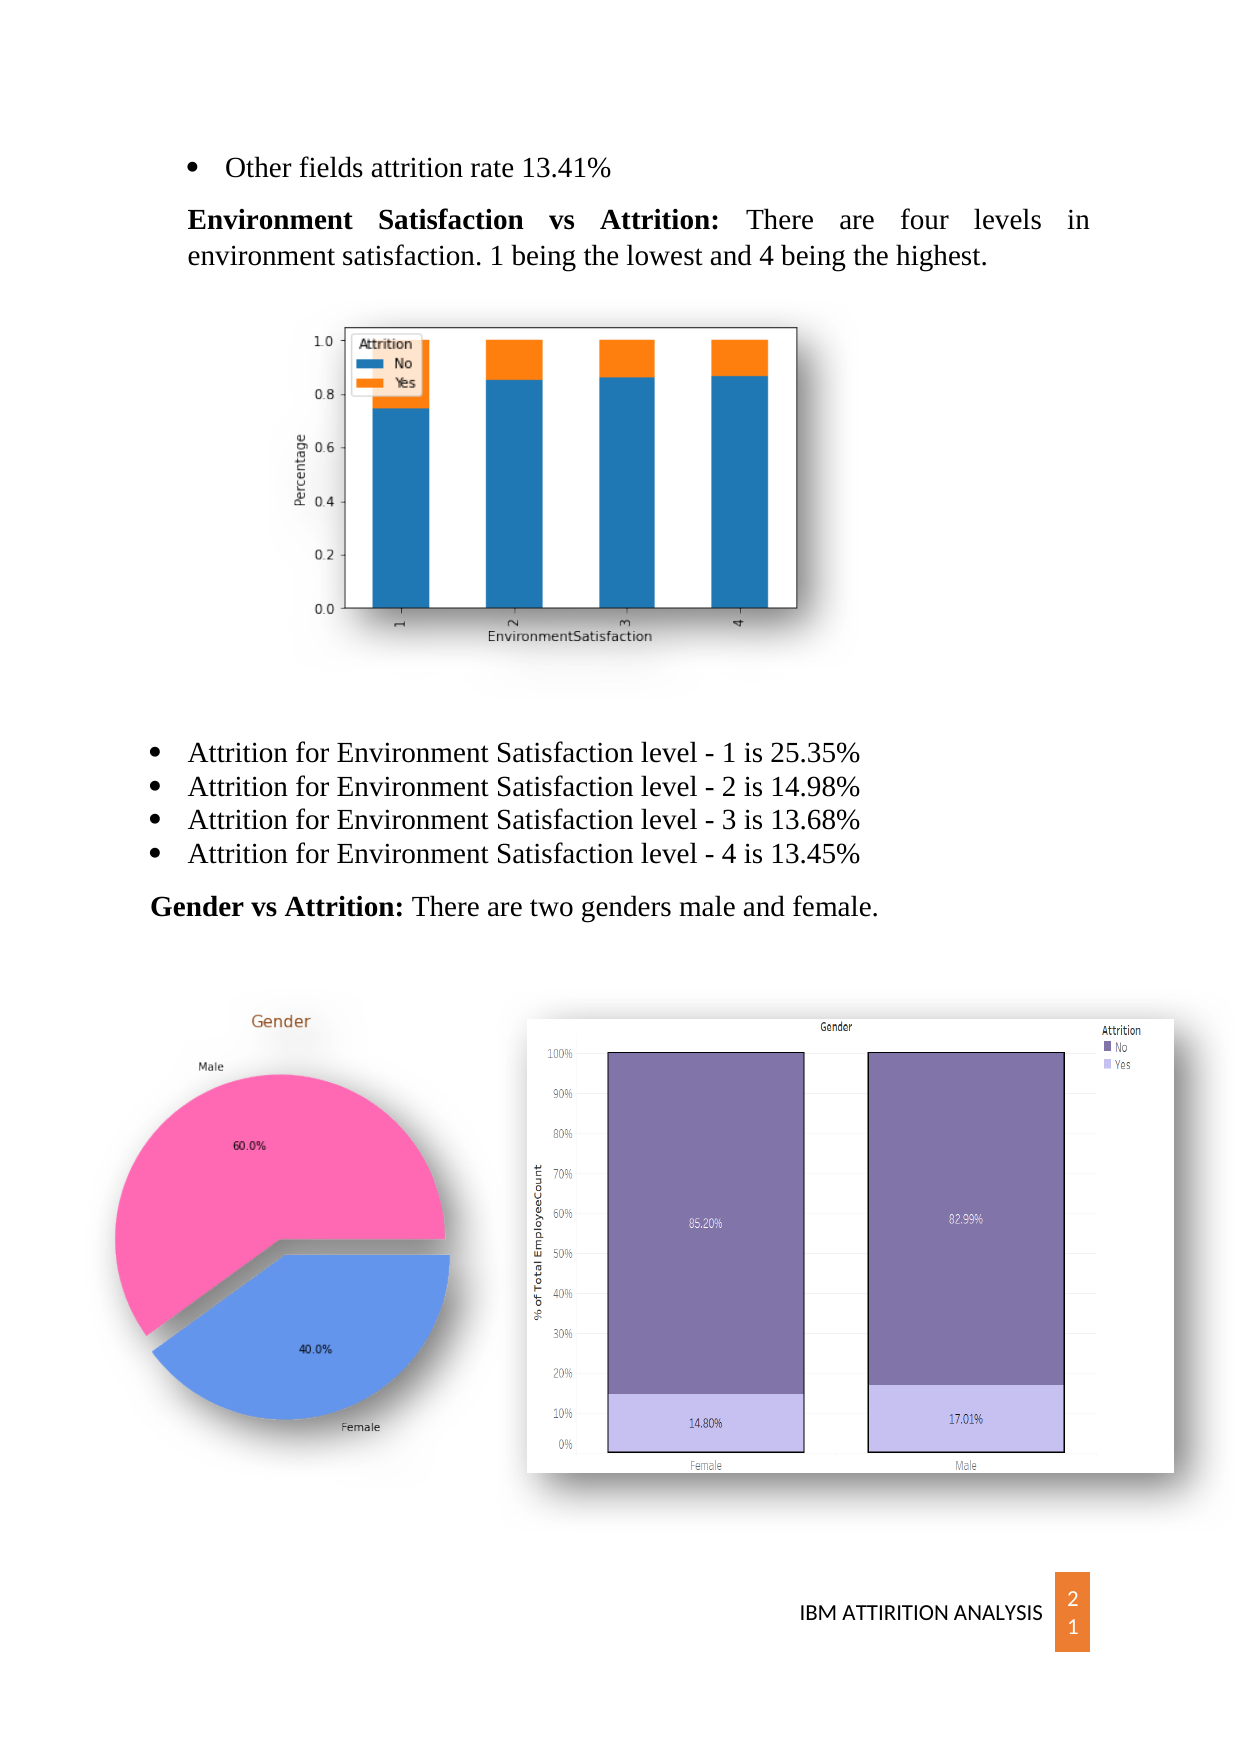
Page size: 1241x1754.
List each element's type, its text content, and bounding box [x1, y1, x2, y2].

list Attrition for Environment Satisfaction level - 2 is 14.98% [150, 769, 1090, 802]
picture [527, 1019, 1174, 1473]
table_header JobInvolvement [276, 310, 845, 691]
picture [285, 318, 806, 653]
picture [66, 1007, 493, 1453]
list Attrition for Environment Satisfaction level - 3 is 13.68% [150, 802, 1090, 836]
text Gender vs Attrition: There are two genders male and female. [150, 889, 1090, 923]
list Other fields attrition rate 13.41% [187, 150, 1090, 184]
list Attrition for Environment Satisfaction level - 4 is 13.45% [150, 836, 1090, 870]
text Environment Satisfaction vs Attrition: There are four levels in environment satisfaction. 1 being the lowest and 4 being the highest. [187, 202, 1090, 271]
